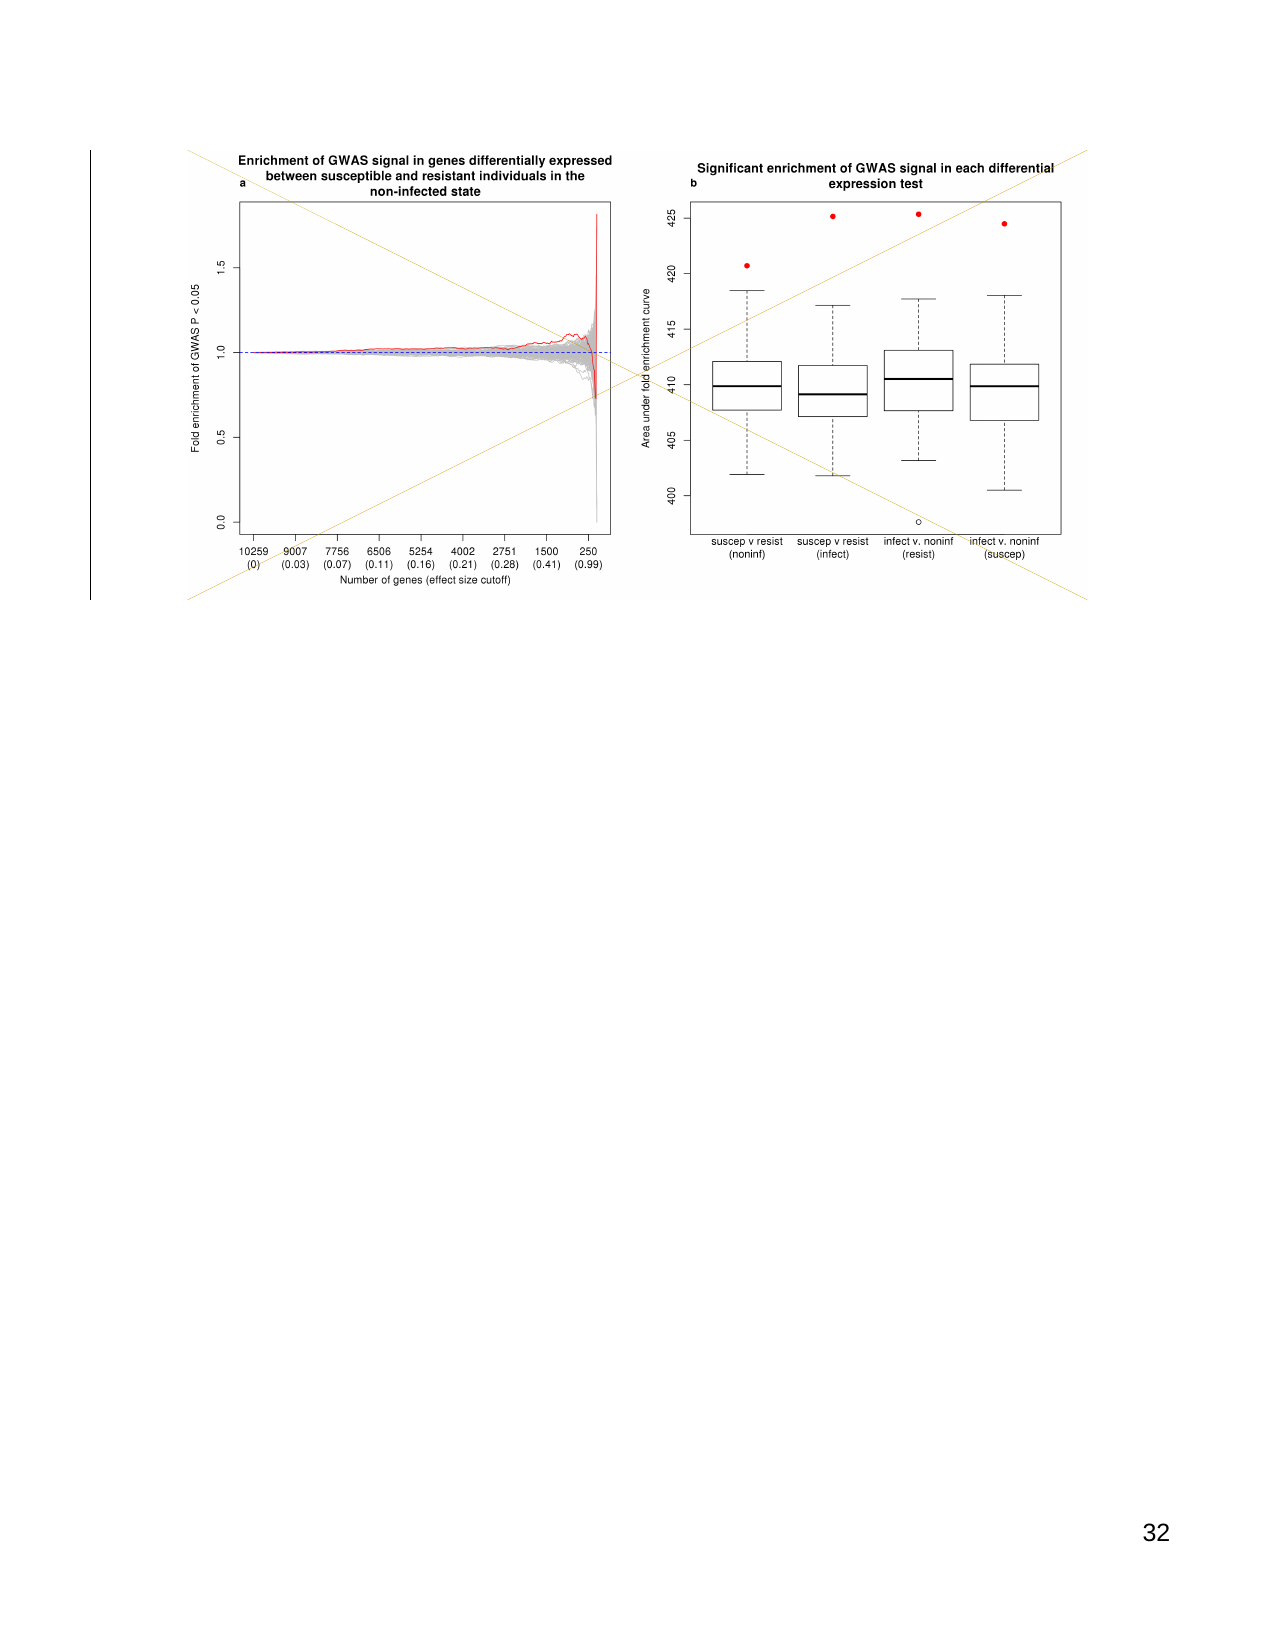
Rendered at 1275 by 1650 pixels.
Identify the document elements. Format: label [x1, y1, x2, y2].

picture [187, 151, 635, 599]
picture [190, 376, 1085, 600]
picture [190, 150, 1085, 374]
picture [640, 151, 1088, 599]
